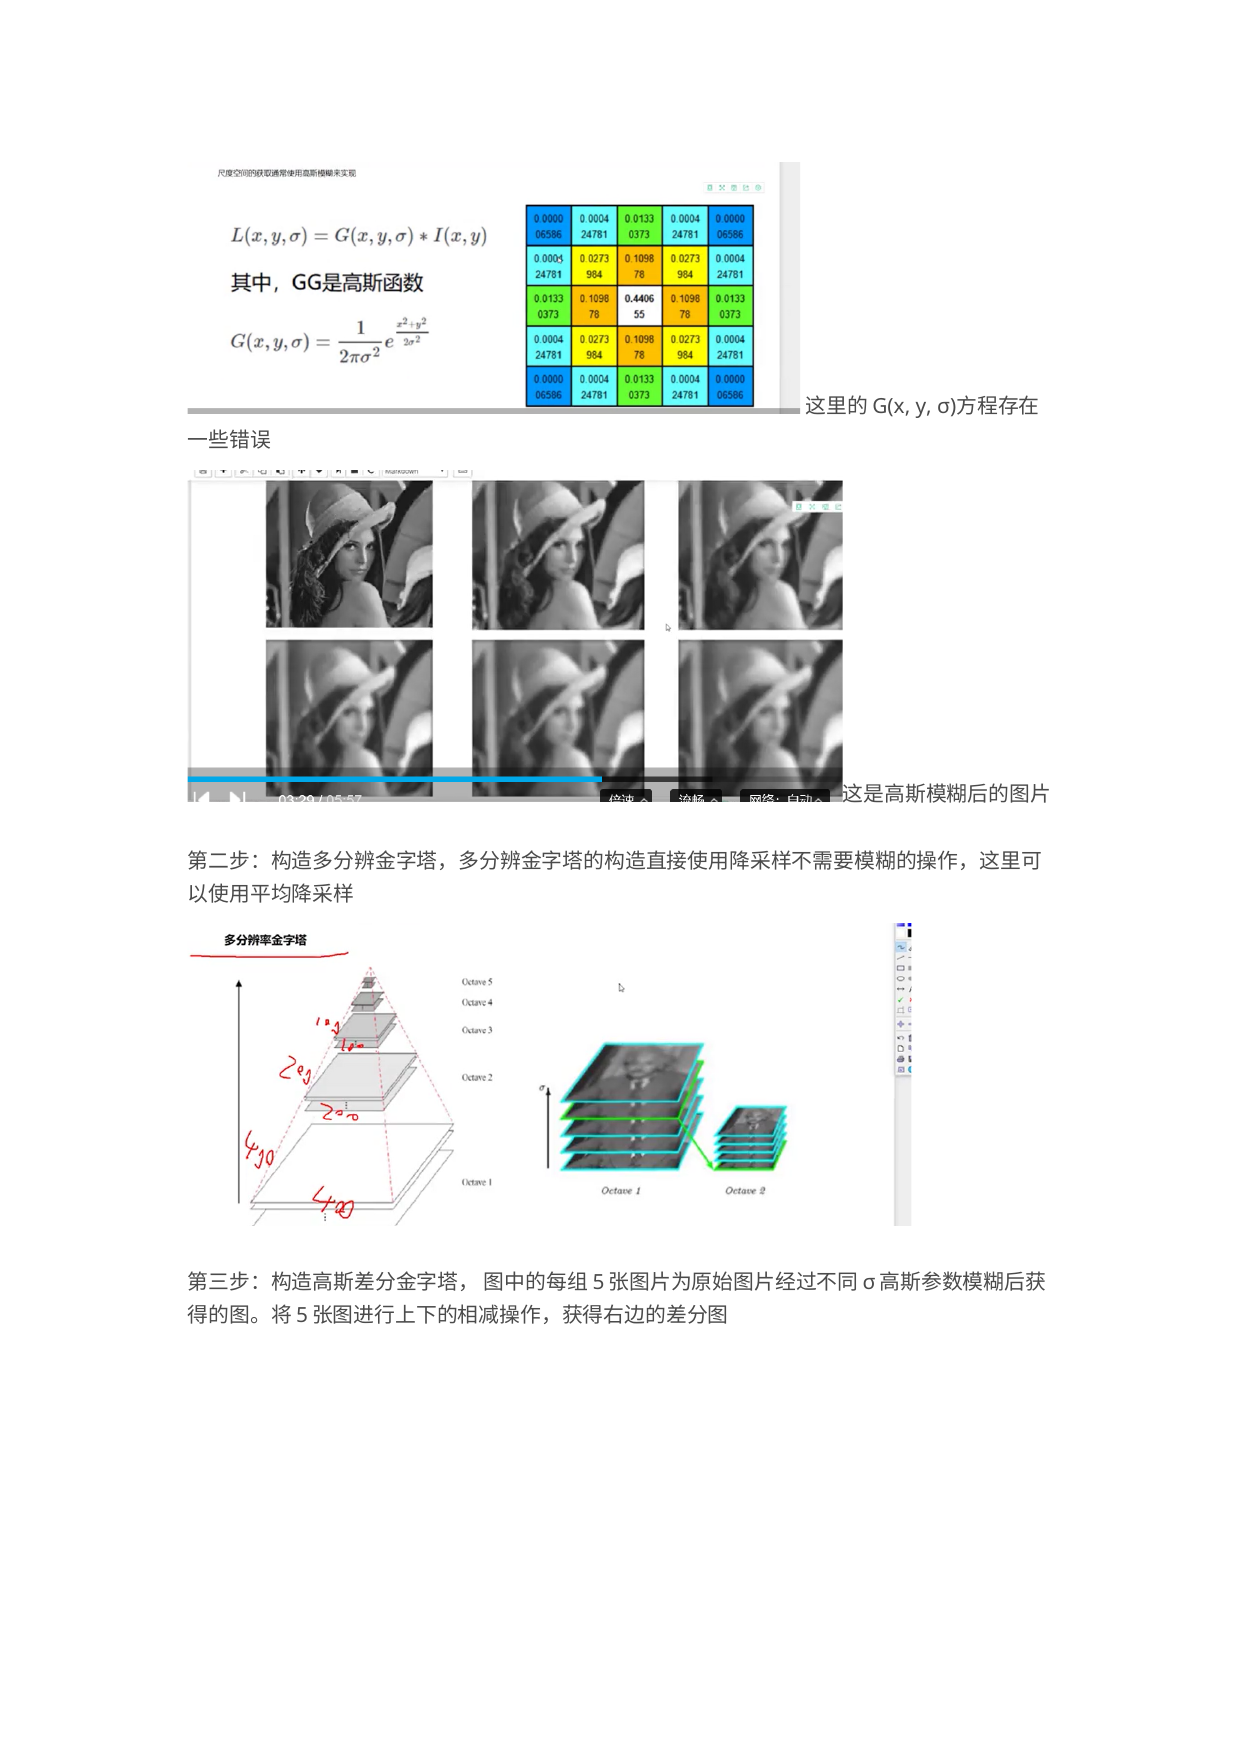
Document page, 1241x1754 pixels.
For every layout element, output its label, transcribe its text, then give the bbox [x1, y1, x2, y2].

picture [187, 470, 843, 802]
text 第二步：构造多分辨金字塔，多分辨金字塔的构造直接使用降采样不需要模糊的操作，这里可以使用平均降采样 [187, 843, 1053, 908]
picture [187, 162, 800, 414]
picture [187, 923, 912, 1226]
text 第三步：构造高斯差分金字塔， 图中的每组5张图片为原始图片经过不同σ高斯参数模糊后获得的图。将5张图进行上下的相减操作，获得右边的差分图 [187, 1264, 1053, 1329]
